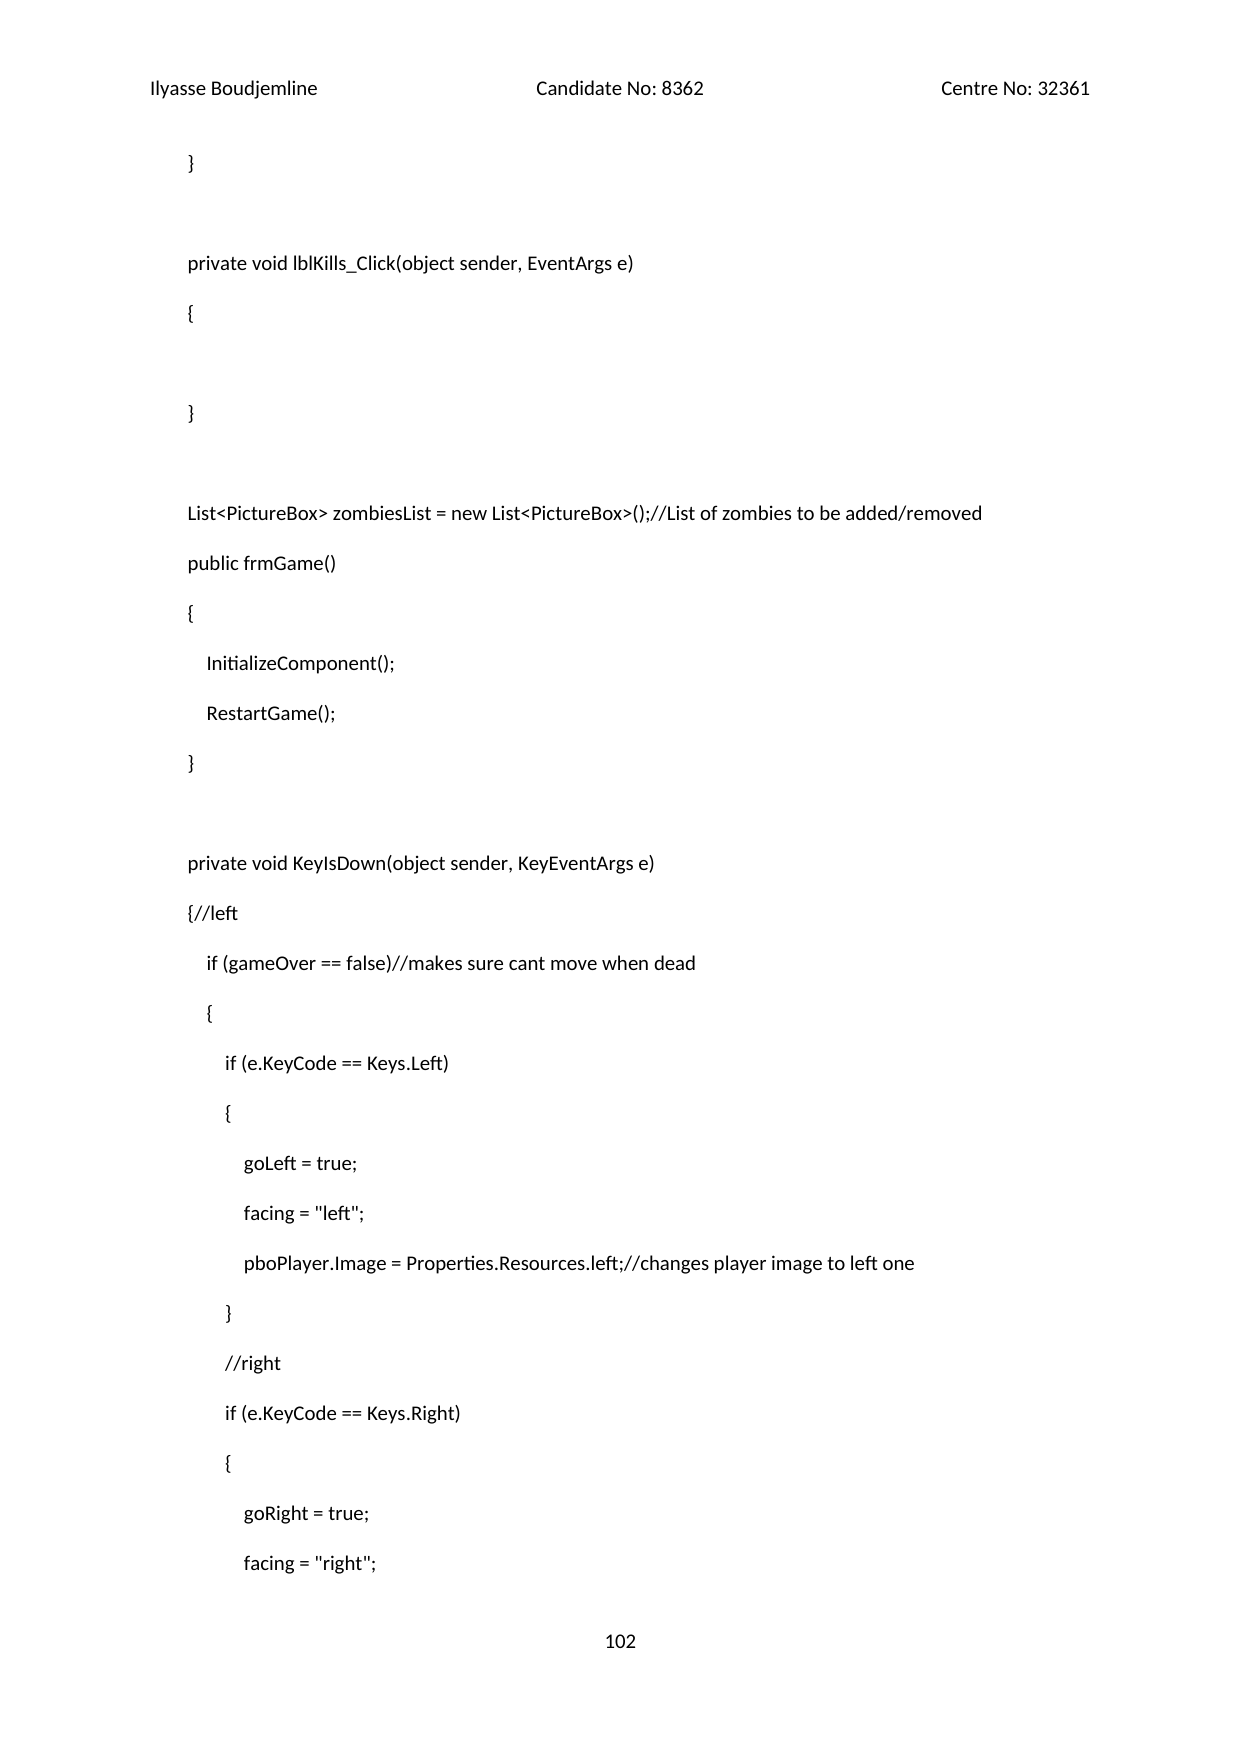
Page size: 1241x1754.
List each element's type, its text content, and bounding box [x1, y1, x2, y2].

text InitializeComponent(); [150, 650, 1090, 675]
text facing = "left"; [150, 1200, 1090, 1225]
text facing = "right"; [150, 1550, 1090, 1575]
text { [150, 300, 1090, 325]
text {//left [150, 900, 1090, 925]
text { [150, 1450, 1090, 1475]
text } [150, 400, 1090, 425]
text goLeft = true; [150, 1150, 1090, 1175]
text public frmGame() [150, 550, 1090, 575]
text { [150, 1100, 1090, 1125]
text } [150, 150, 1090, 175]
text if (e.KeyCode == Keys.Left) [150, 1050, 1090, 1075]
text pboPlayer.Image = Properties.Resources.left;//changes player image to left one [150, 1250, 1090, 1275]
text private void lblKills_Click(object sender, EventArgs e) [150, 250, 1090, 275]
text { [150, 1000, 1090, 1025]
text if (e.KeyCode == Keys.Right) [150, 1400, 1090, 1425]
text private void KeyIsDown(object sender, KeyEventArgs e) [150, 850, 1090, 875]
text RestartGame(); [150, 700, 1090, 725]
text //right [150, 1350, 1090, 1375]
text if (gameOver == false)//makes sure cant move when dead [150, 950, 1090, 975]
text goRight = true; [150, 1500, 1090, 1525]
text } [150, 750, 1090, 775]
text { [150, 600, 1090, 625]
text List<PictureBox> zombiesList = new List<PictureBox>();//List of zombies to be added/removed [150, 500, 1090, 525]
text } [150, 1300, 1090, 1325]
